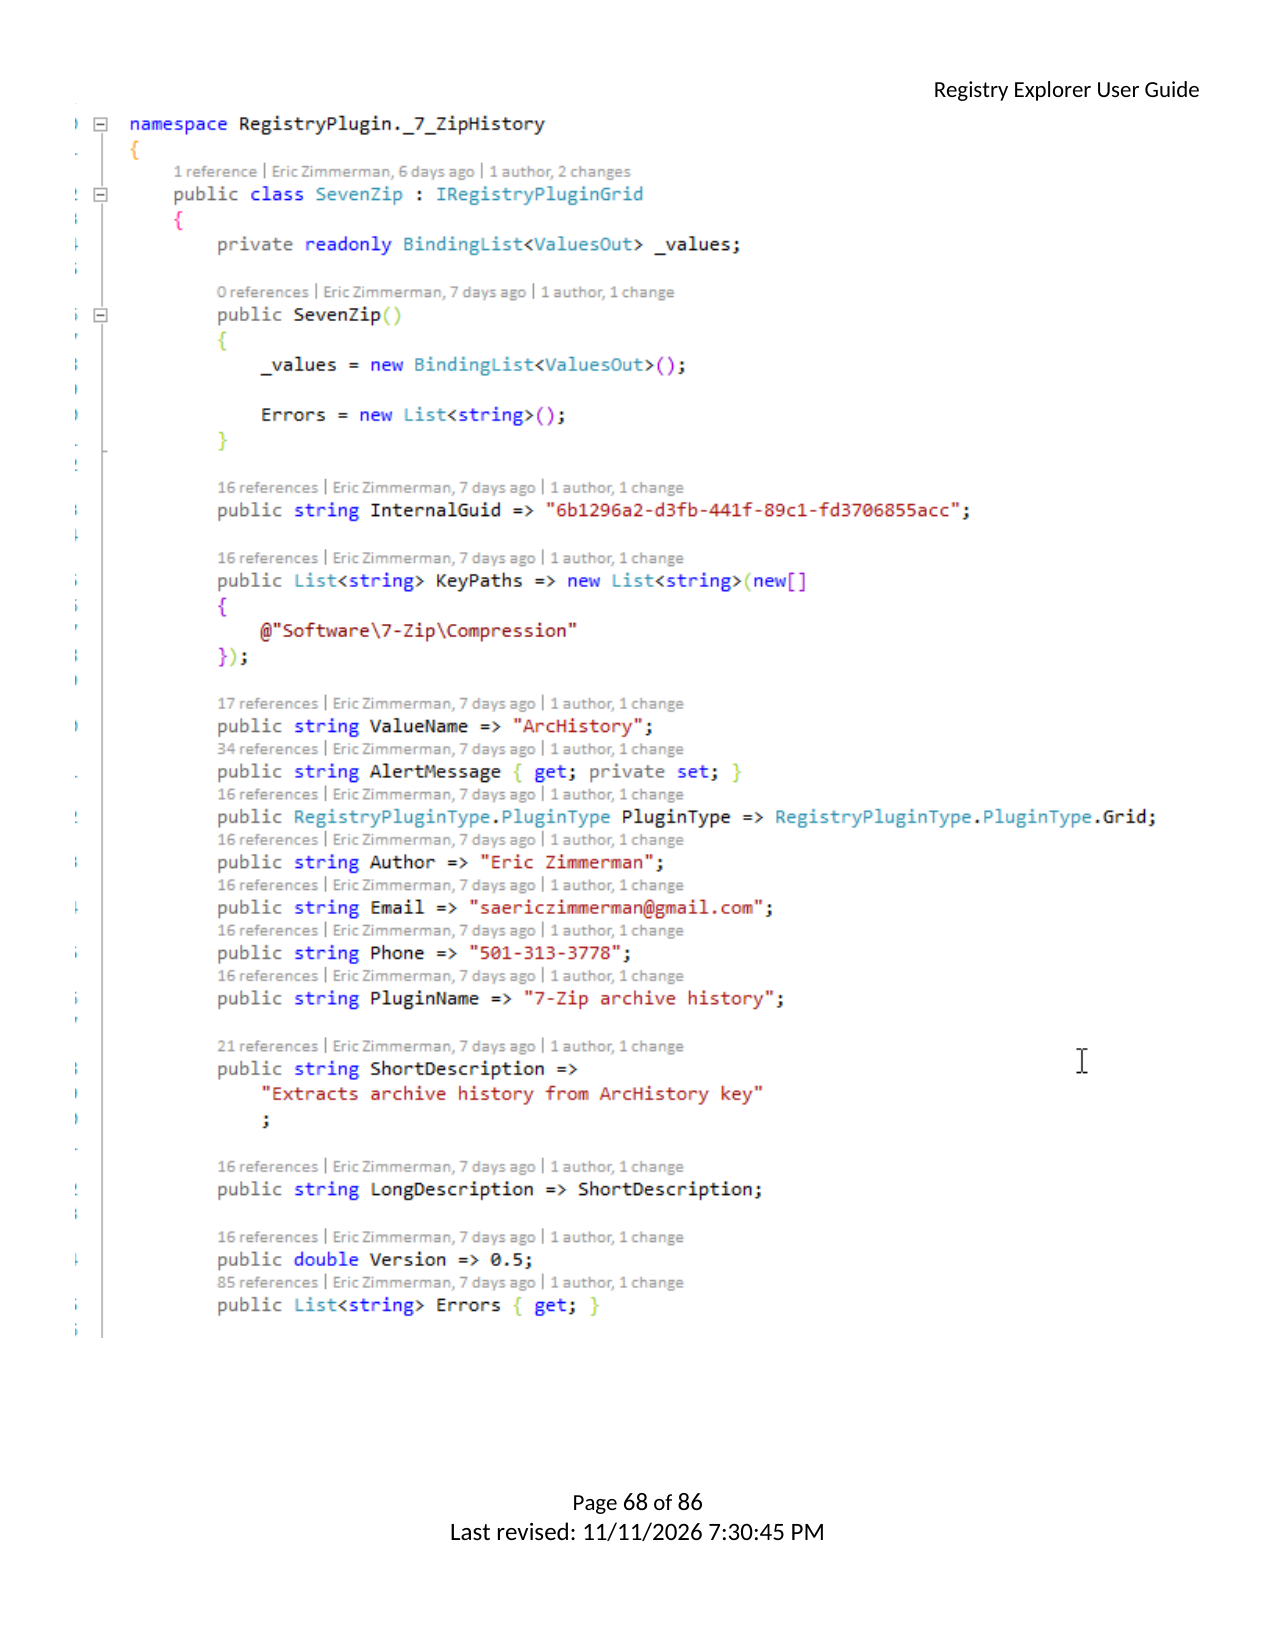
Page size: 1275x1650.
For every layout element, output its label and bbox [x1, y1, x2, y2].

picture [75, 103, 1194, 1338]
